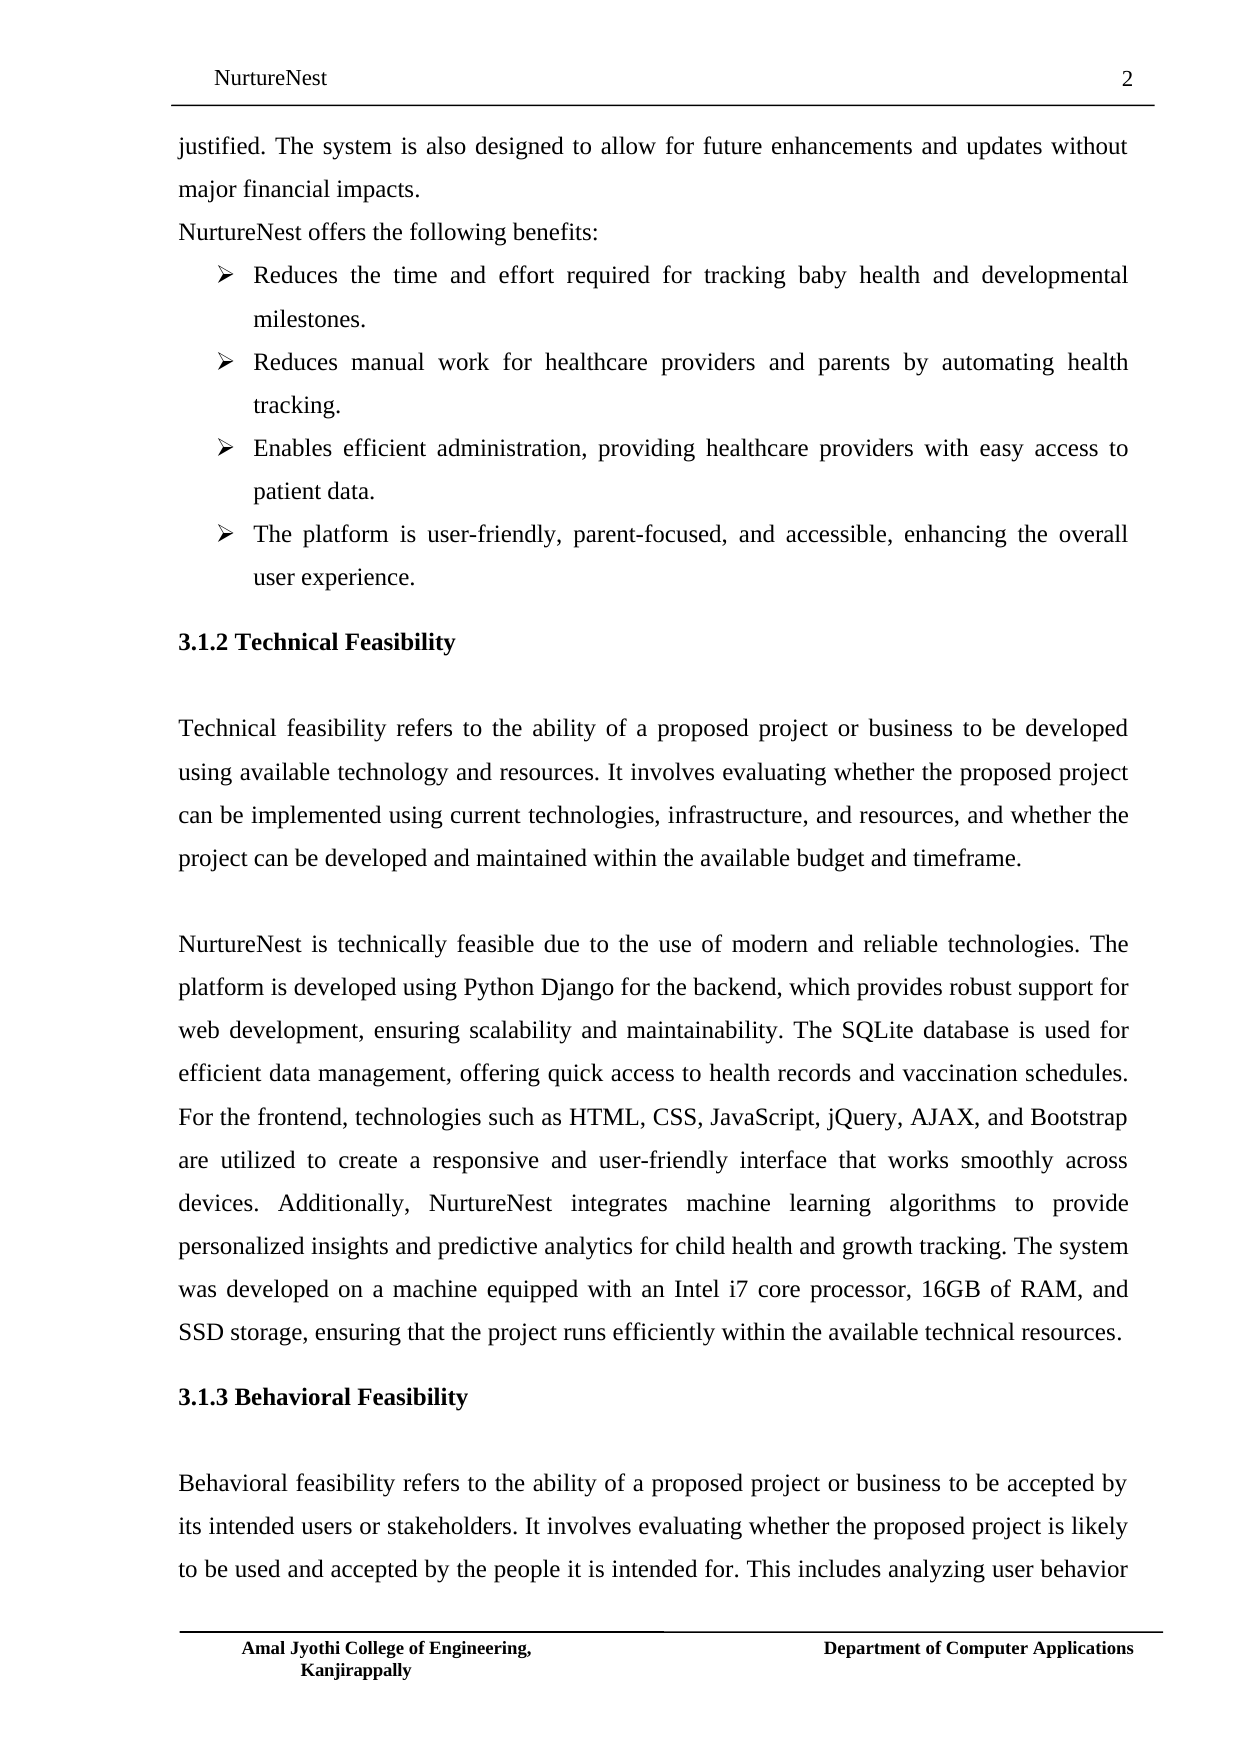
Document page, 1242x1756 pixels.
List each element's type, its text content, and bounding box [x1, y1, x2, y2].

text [178, 1468, 1129, 1583]
list The platform is user-friendly, parent-focused, and accessible, enhancing the overall user experience. [216, 519, 1129, 591]
text NurtureNest offers the following benefits: [178, 217, 1129, 246]
list Enables efficient administration, providing healthcare providers with easy access to patient data. [216, 433, 1129, 505]
list Reduces manual work for healthcare providers and parents by automating health tracking. [216, 347, 1129, 419]
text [178, 131, 1129, 203]
subtitle Behavioral Feasibility [178, 1382, 1017, 1411]
text NurtureNest is technically feasible due to the use of modern and reliable technologies. The platform is developed using Python Django for the backend, which provides robust support for web development, ensuring scalability and maintainability. The SQLite database is used for efficient data management, offering quick access to health records and vaccination schedules. For the frontend, technologies such as HTML, CSS, JavaScript, jQuery, AJAX, and Bootstrap are utilized to create a responsive and user-friendly interface that works smoothly across devices. Additionally, NurtureNest integrates machine learning algorithms to provide personalized insights and predictive analytics for child health and growth tracking. The system was developed on a machine equipped with an Intel i7 core processor, 16GB of RAM, and SSD storage, ensuring that the project runs efficiently within the available technical resources. [178, 929, 1129, 1346]
subtitle Technical Feasibility [178, 627, 1017, 656]
list Reduces the time and effort required for tracking baby health and developmental milestones. [216, 261, 1129, 332]
text Technical feasibility refers to the ability of a proposed project or business to be developed using available technology and resources. It involves evaluating whether the proposed project can be implemented using current technologies, infrastructure, and resources, and whether the project can be developed and maintained within the available budget and timeframe. [178, 713, 1129, 872]
